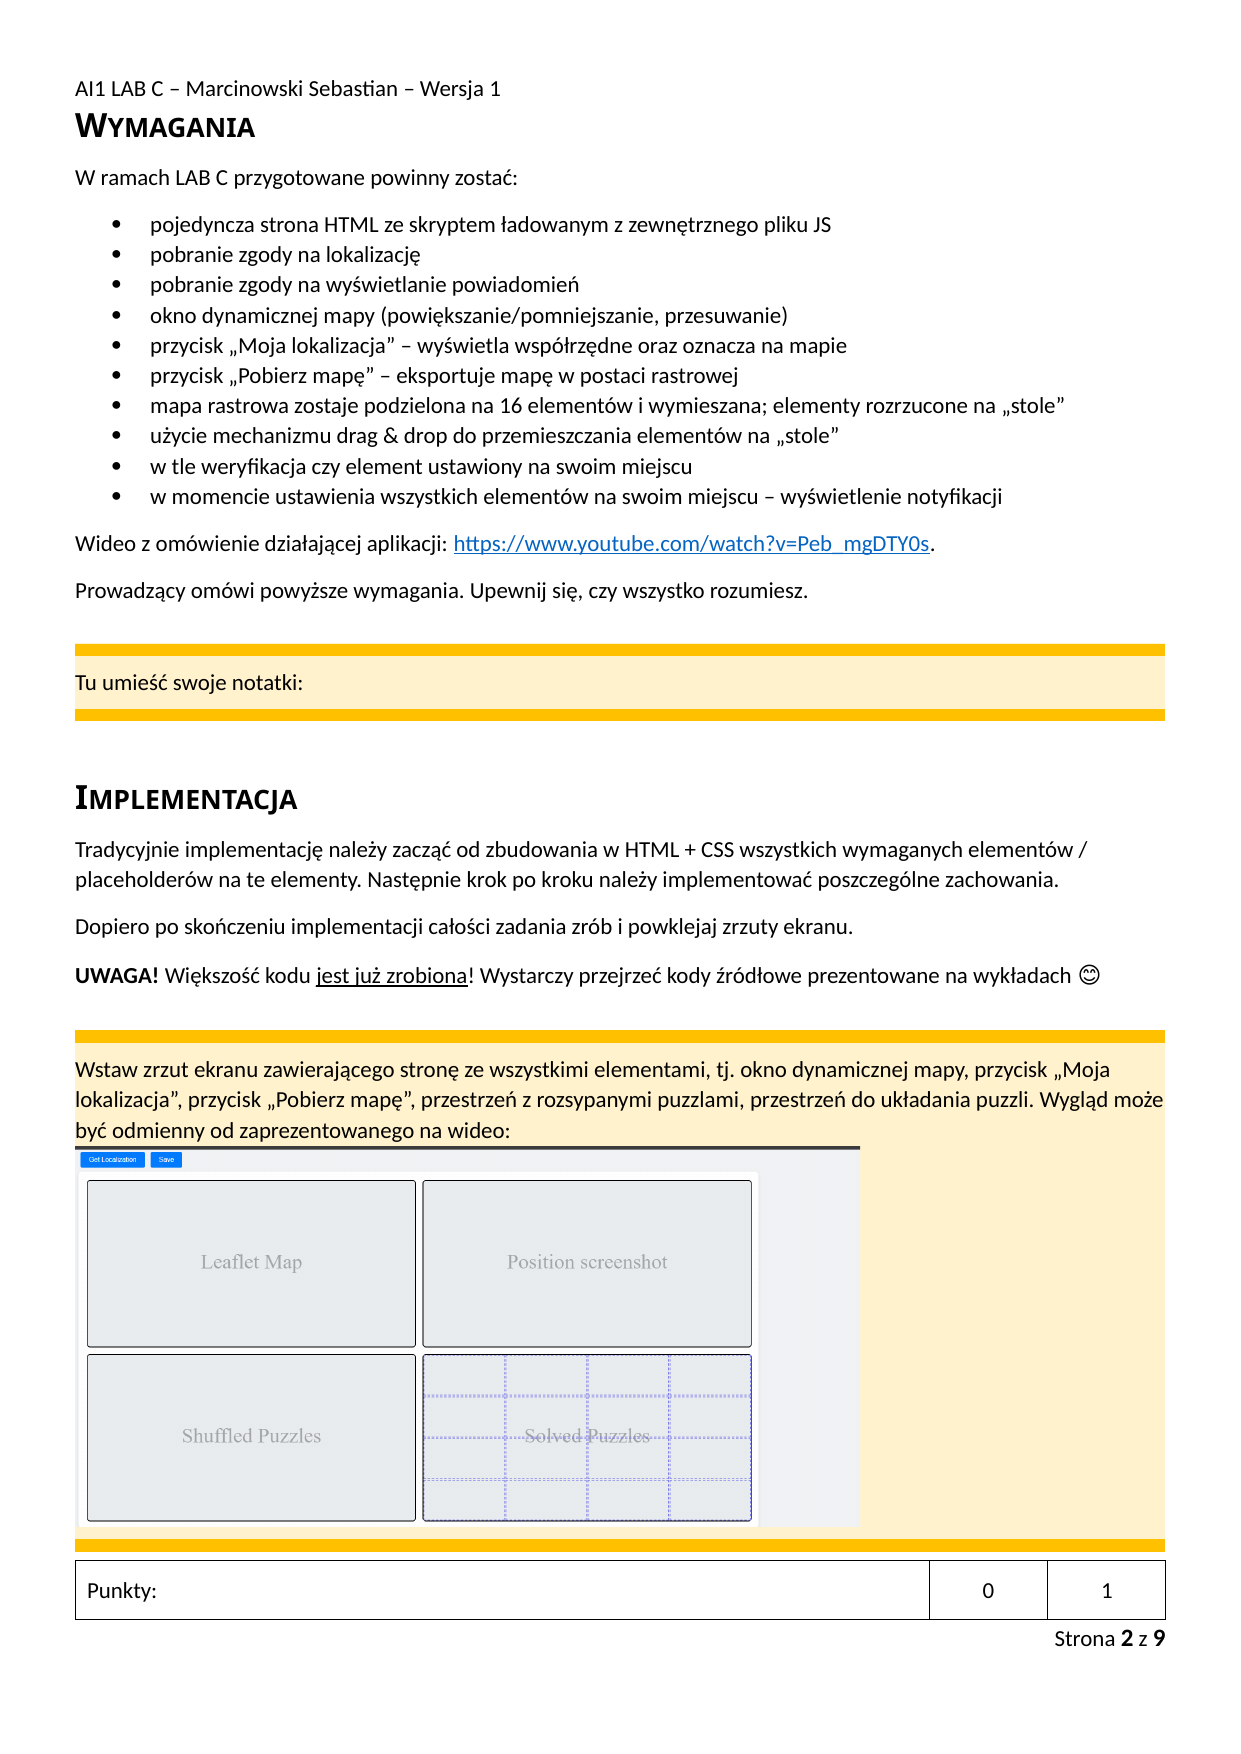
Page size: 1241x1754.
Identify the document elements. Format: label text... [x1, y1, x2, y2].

table_header 0 [930, 1561, 1047, 1619]
text UWAGA! Większość kodu jest już zrobiona! Wystarczy przejrzeć kody źródłowe prezentowane na wykładach [75, 959, 1165, 990]
list pobranie zgody na wyświetlanie powiadomień [112, 271, 1165, 298]
text Tradycyjnie implementację należy zacząć od zbudowania w HTML + CSS wszystkich wymaganych elementów / placeholderów na te elementy. Następnie krok po kroku należy implementować poszczególne zachowania. [75, 835, 1165, 893]
text Prowadzący omówi powyższe wymagania. Upewnij się, czy wszystko rozumiesz. [75, 576, 1165, 604]
list mapa rastrowa zostaje podzielona na 16 elementów i wymieszana; elementy rozrzucone na „stole” [112, 391, 1165, 419]
text Dopiero po skończeniu implementacji całości zadania zrób i powklejaj zrzuty ekranu. [75, 912, 1165, 940]
list przycisk „Moja lokalizacja” – wyświetla współrzędne oraz oznacza na mapie [112, 331, 1165, 359]
list użycie mechanizmu drag & drop do przemieszczania elementów na „stole” [112, 422, 1165, 449]
table_header Punkty: [76, 1561, 929, 1619]
subtitle Wymagania [75, 102, 1165, 147]
list przycisk „Pobierz mapę” – eksportuje mapę w postaci rastrowej [112, 361, 1165, 389]
text Wideo z omówienie działającej aplikacji: https://www.youtube.com/watch?v=Peb_mgDTY0s. [75, 529, 1165, 557]
list pobranie zgody na lokalizację [112, 240, 1165, 268]
list w tle weryfikacja czy element ustawiony na swoim miejscu [112, 452, 1165, 480]
text W ramach LAB C przygotowane powinny zostać: [75, 163, 1165, 191]
table_header 1 [1048, 1561, 1165, 1619]
text Wstaw zrzut ekranu zawierającego stronę ze wszystkimi elementami, tj. okno dynamicznej mapy, przycisk „Moja lokalizacja”, przycisk „Pobierz mapę”, przestrzeń z rozsypanymi puzzlami, przestrzeń do układania puzzli. Wygląd może być odmienny od zaprezentowanego na wideo: [75, 1043, 1165, 1121]
list pojedyncza strona HTML ze skryptem ładowanym z zewnętrznego pliku JS [112, 210, 1165, 238]
subtitle Implementacja [75, 774, 1165, 819]
text Tu umieść swoje notatki: [75, 656, 1165, 709]
list w momencie ustawienia wszystkich elementów na swoim miejscu – wyświetlenie notyfikacji [112, 482, 1165, 510]
picture [75, 1146, 861, 1527]
list okno dynamicznej mapy (powiększanie/pomniejszanie, przesuwanie) [112, 301, 1165, 329]
